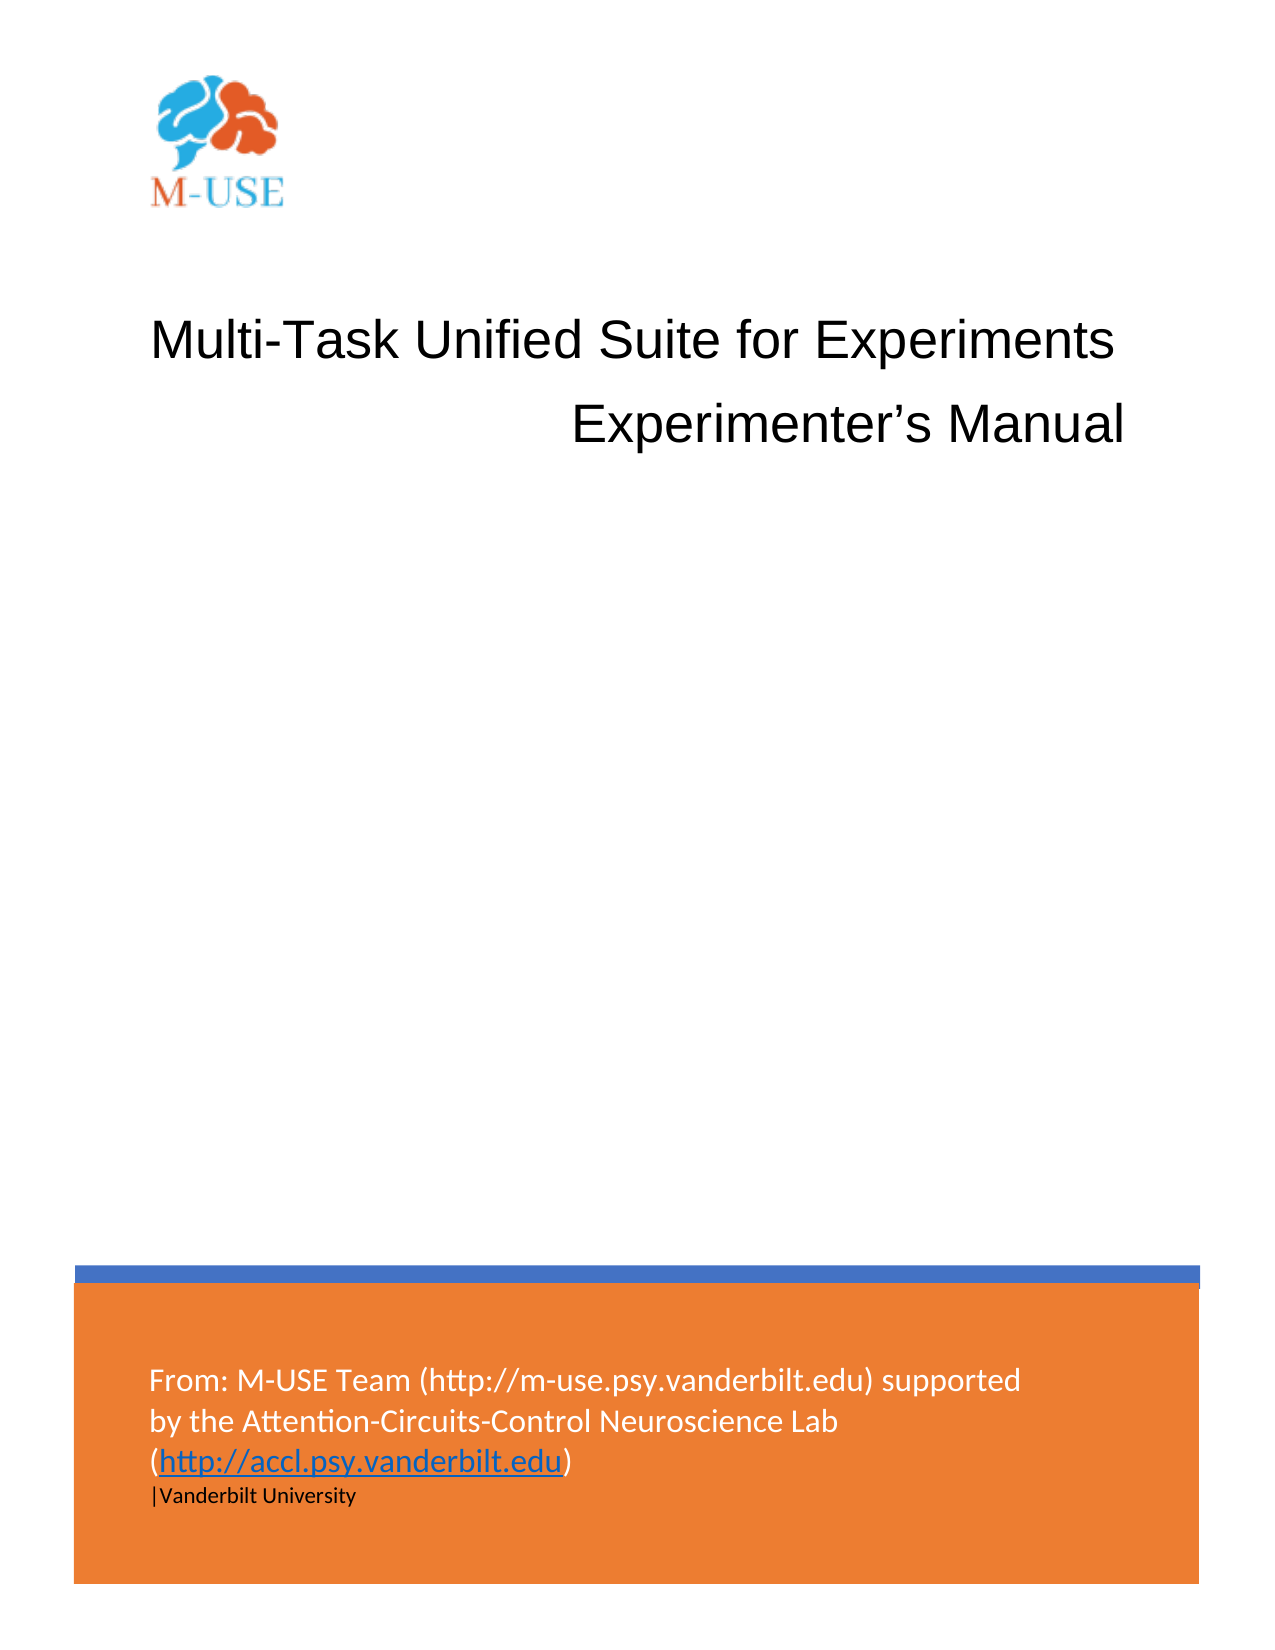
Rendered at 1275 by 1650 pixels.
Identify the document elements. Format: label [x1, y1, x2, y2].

picture [150, 75, 285, 208]
